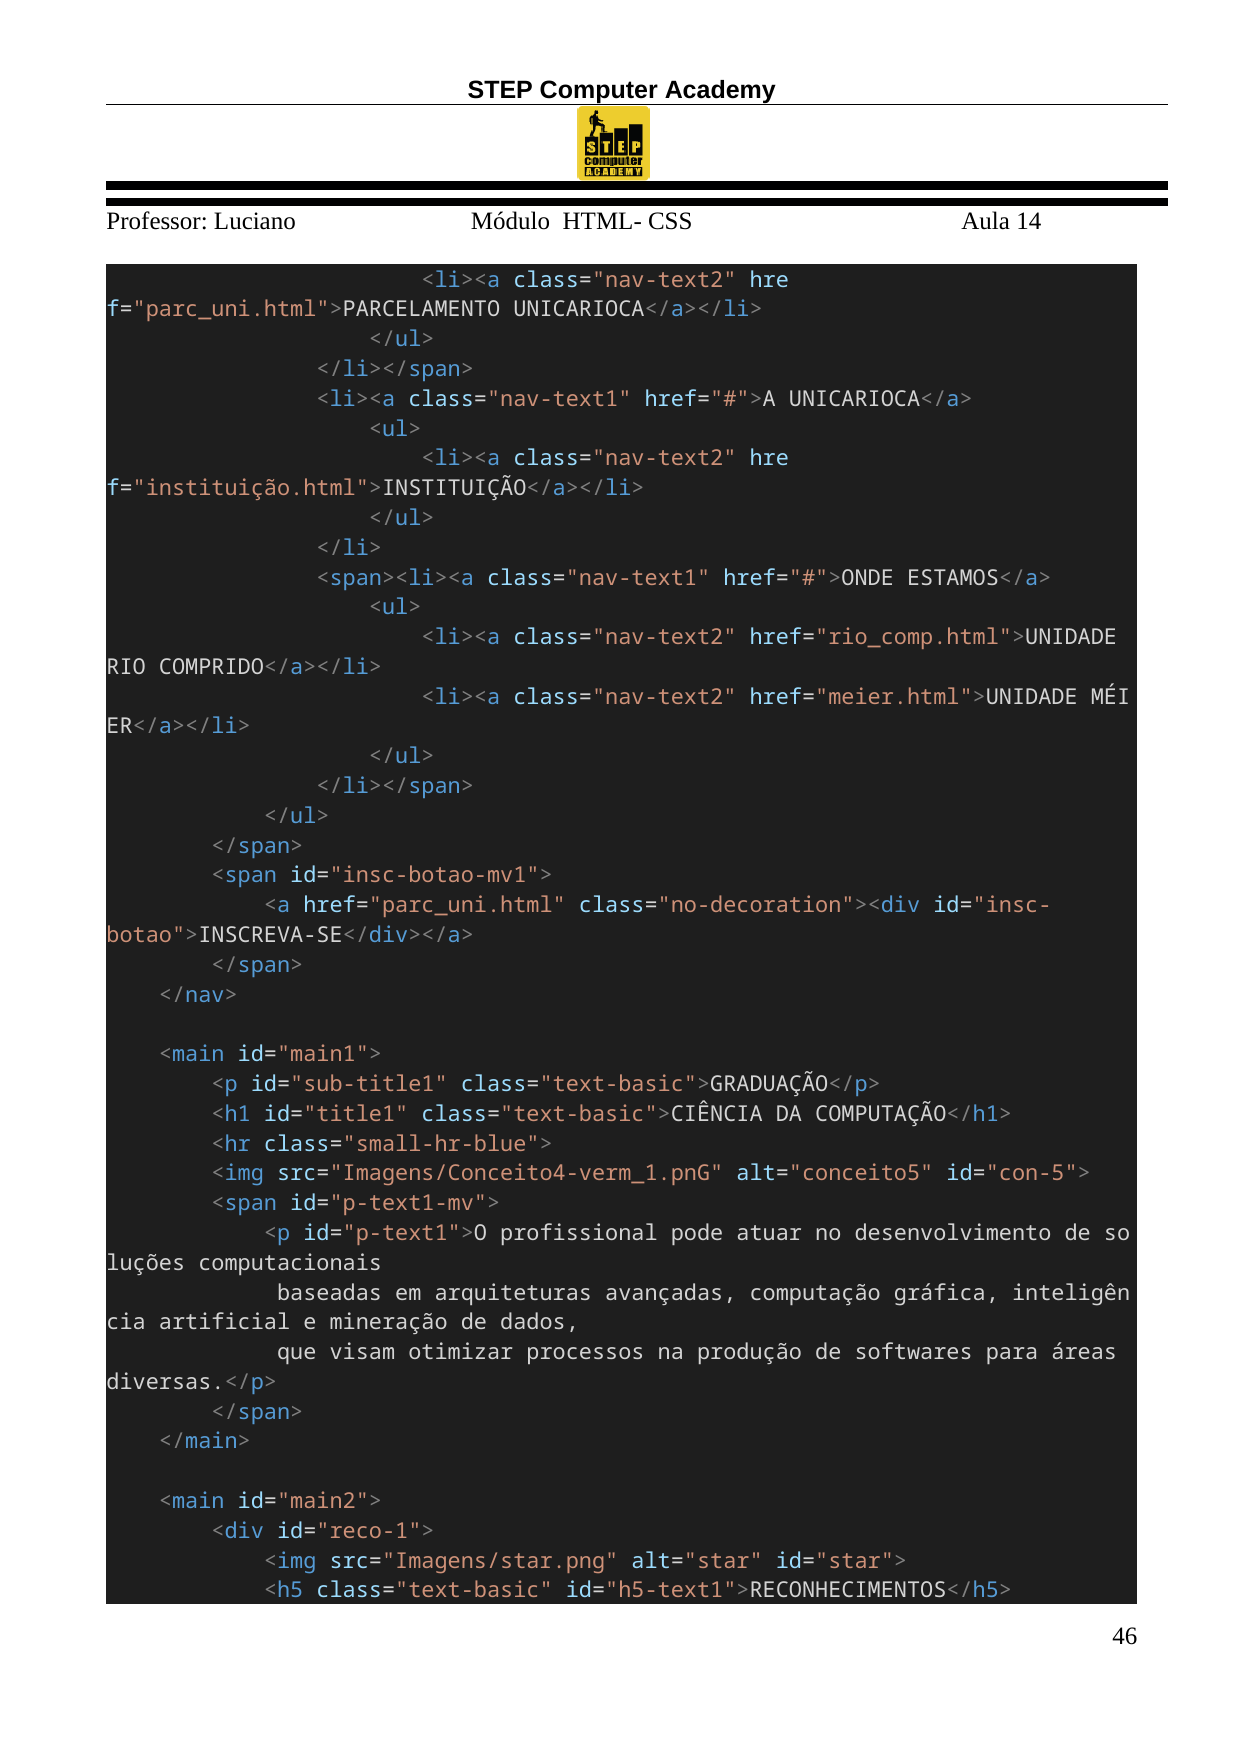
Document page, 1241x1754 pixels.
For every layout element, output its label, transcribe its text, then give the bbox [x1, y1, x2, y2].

text <a href="parc_uni.html" class="no-decoration"><div id="insc-botao">INSCREVA-SE</div></a> [106, 889, 1137, 949]
text <main id="main1"> [106, 1038, 1137, 1068]
text <div id="reco-1"> [106, 1515, 1137, 1545]
text </ul> [106, 800, 1137, 830]
text <p id="sub-title1" class="text-basic">GRADUAÇÃO</p> [106, 1068, 1137, 1098]
text </ul> [106, 323, 1137, 353]
text </nav> [106, 979, 1137, 1008]
text </span> [106, 1396, 1137, 1426]
text </span> [106, 830, 1137, 859]
text <ul> [106, 413, 1137, 442]
text <p id="p-text1">O profissional pode atuar no desenvolvimento de soluções computacionais [106, 1217, 1137, 1277]
text baseadas em arquiteturas avançadas, computação gráfica, inteligência artificial e mineração de dados, [106, 1277, 1137, 1336]
text <h5 class="text-basic" id="h5-text1">RECONHECIMENTOS</h5> [106, 1574, 1137, 1604]
text </span> [106, 949, 1137, 979]
text <span id="p-text1-mv"> [106, 1187, 1137, 1217]
text </main> [106, 1426, 1137, 1455]
text <span><li><a class="nav-text1" href="#">ONDE ESTAMOS</a> [106, 562, 1137, 591]
text <ul> [106, 591, 1137, 621]
text <img src="Imagens/star.png" alt="star" id="star"> [106, 1545, 1137, 1574]
text </ul> [106, 740, 1137, 770]
text <li><a class="nav-text2" href="rio_comp.html">UNIDADE RIO COMPRIDO</a></li> [106, 621, 1137, 681]
text </li> [106, 532, 1137, 562]
text <li><a class="nav-text2" href="meier.html">UNIDADE MÉIER</a></li> [106, 681, 1137, 740]
text <h1 id="title1" class="text-basic">CIÊNCIA DA COMPUTAÇÃO</h1> [106, 1098, 1137, 1128]
text <li><a class="nav-text1" href="#">A UNICARIOCA</a> [106, 383, 1137, 413]
text <main id="main2"> [106, 1485, 1137, 1515]
text <hr class="small-hr-blue"> [106, 1128, 1137, 1157]
text <li><a class="nav-text2" href="parc_uni.html">PARCELAMENTO UNICARIOCA</a></li> [106, 264, 1137, 323]
text </li></span> [106, 353, 1137, 383]
text <span id="insc-botao-mv1"> [106, 859, 1137, 889]
text </ul> [106, 502, 1137, 532]
text que visam otimizar processos na produção de softwares para áreas diversas.</p> [106, 1336, 1137, 1396]
text </li></span> [106, 770, 1137, 800]
text <li><a class="nav-text2" href="instituição.html">INSTITUIÇÃO</a></li> [106, 442, 1137, 502]
picture [574, 104, 654, 182]
text <img src="Imagens/Conceito4-verm_1.pnG" alt="conceito5" id="con-5"> [106, 1157, 1137, 1187]
